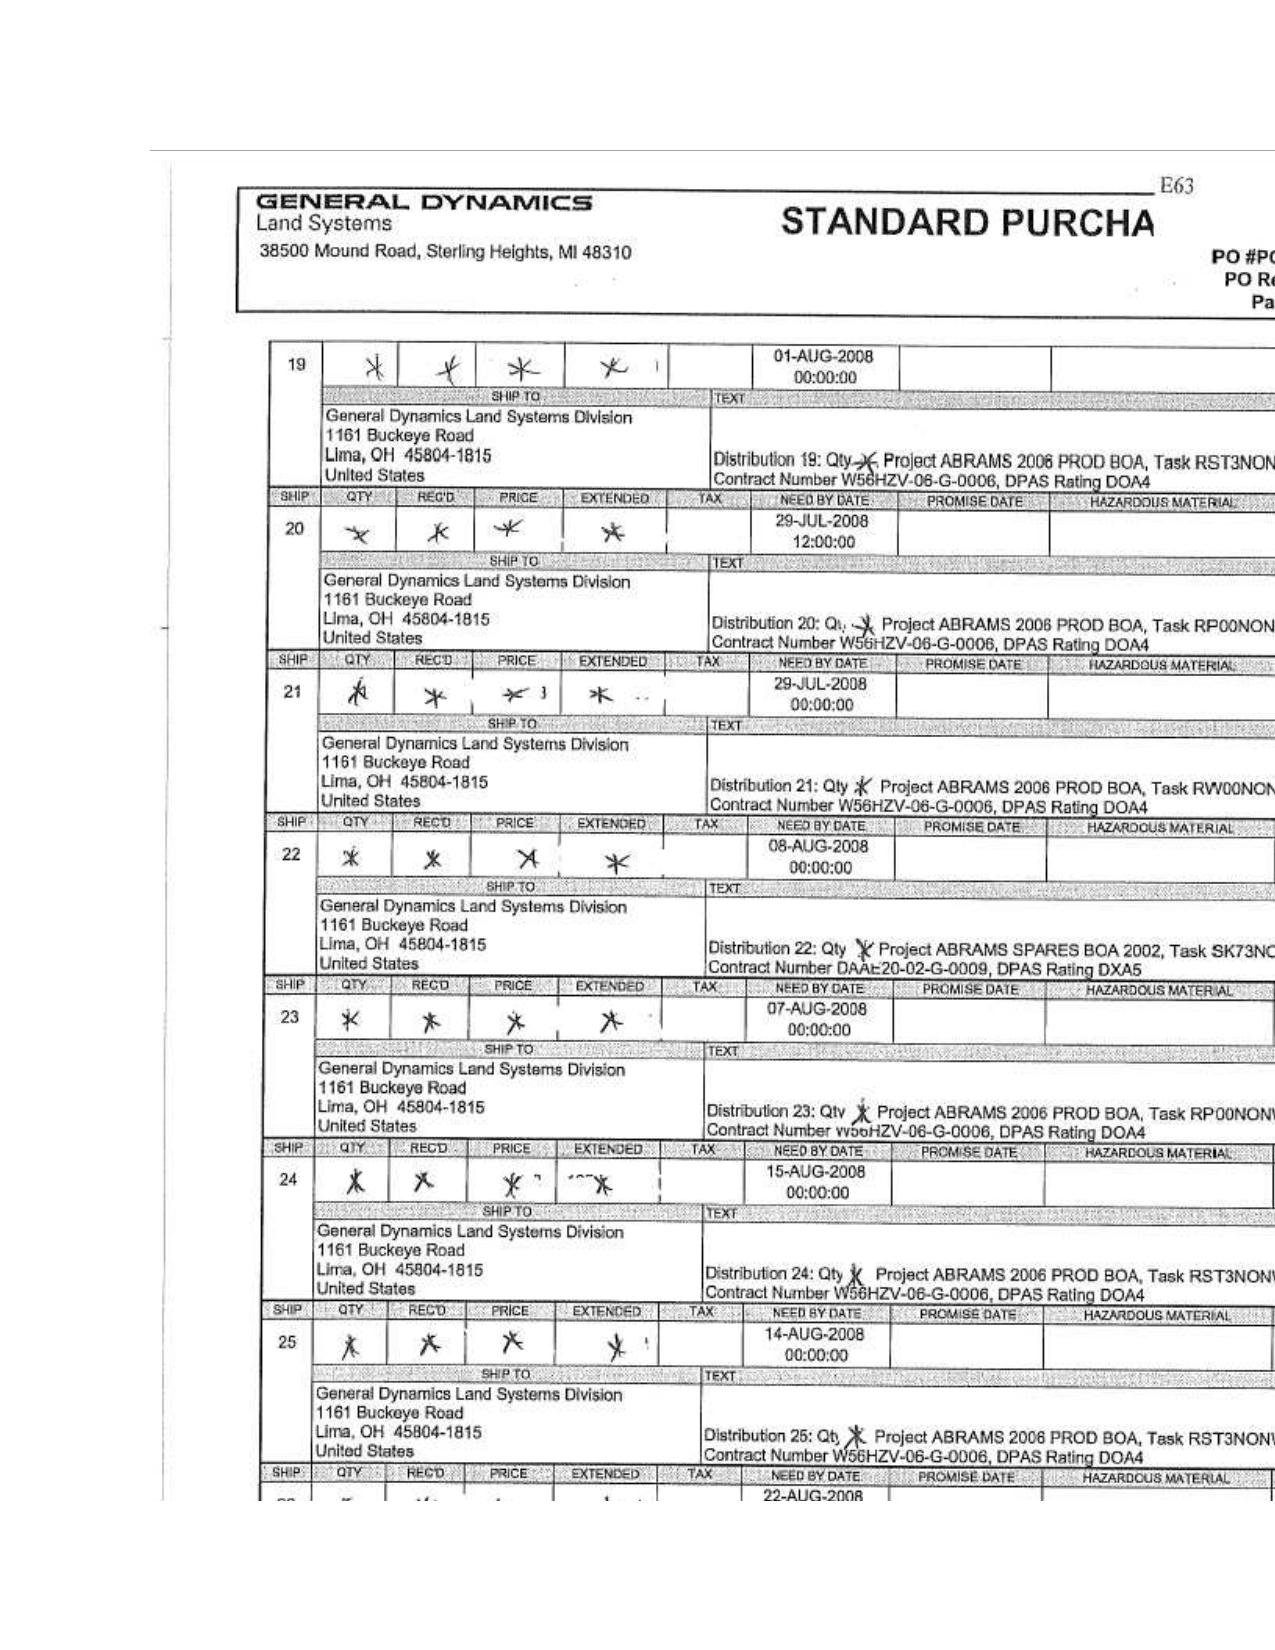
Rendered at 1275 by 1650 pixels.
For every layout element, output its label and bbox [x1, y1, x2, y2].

picture [150, 150, 1275, 1501]
